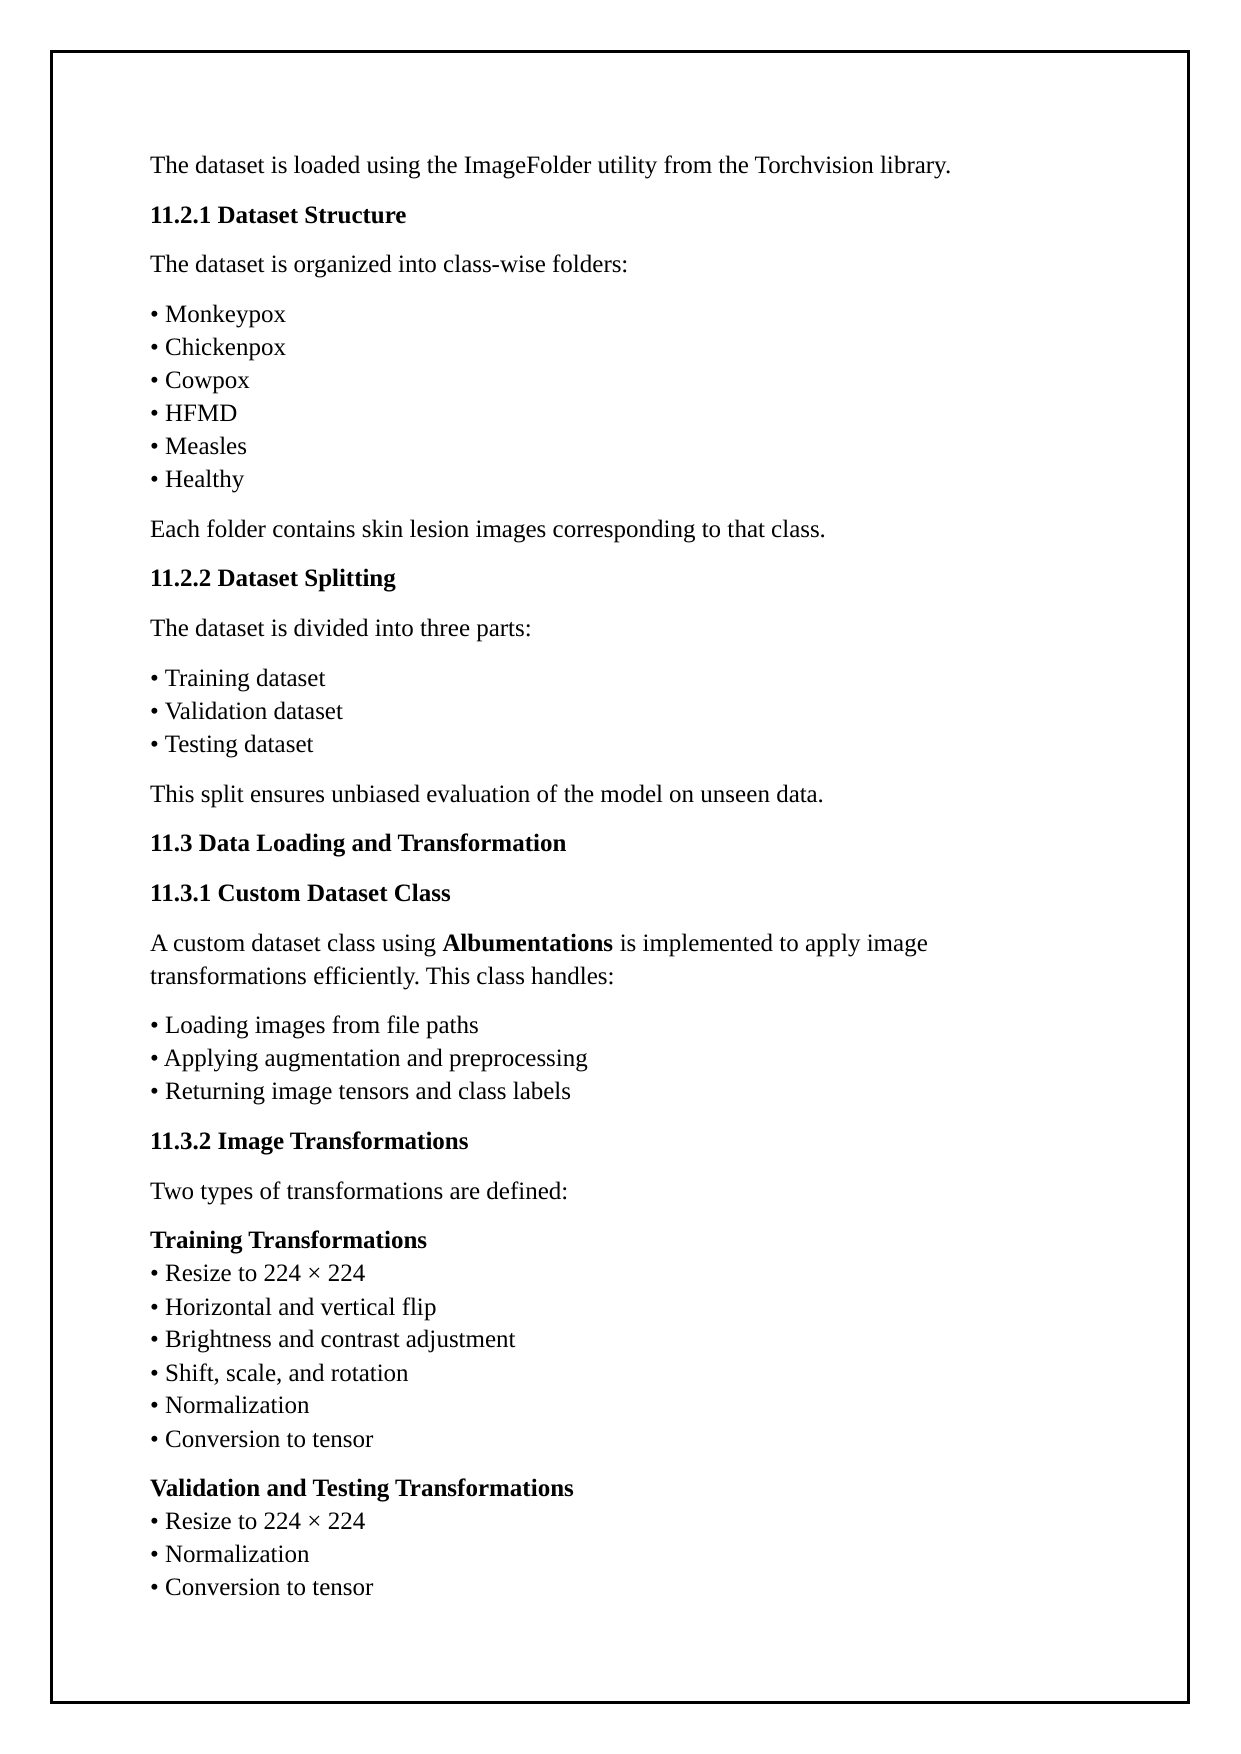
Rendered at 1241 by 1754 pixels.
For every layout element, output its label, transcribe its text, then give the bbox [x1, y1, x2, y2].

text Two types of transformations are defined: [150, 1176, 1090, 1204]
text Training Transformations • Resize to 224 × 224 • Horizontal and vertical flip • Brightness and contrast adjustment • Shift, scale, and rotation • Normalization • Conversion to tensor [150, 1226, 1090, 1452]
text Each folder contains skin lesion images corresponding to that class. [150, 514, 1090, 543]
text The dataset is organized into class-wise folders: [150, 249, 1090, 278]
text 11.3 Data Loading and Transformation [150, 828, 1090, 857]
text 11.3.2 Image Transformations [150, 1126, 1090, 1155]
text • Loading images from file paths • Applying augmentation and preprocessing • Returning image tensors and class labels [150, 1010, 1090, 1105]
text 11.2.2 Dataset Splitting [150, 563, 1090, 592]
text The dataset is loaded using the ImageFolder utility from the Torchvision library. [150, 150, 1090, 179]
text • Monkeypox • Chickenpox • Cowpox • HFMD • Measles • Healthy [150, 299, 1090, 493]
text A custom dataset class using Albumentations is implemented to apply image transformations efficiently. This class handles: [150, 928, 1090, 989]
text The dataset is divided into three parts: [150, 613, 1090, 642]
text • Training dataset • Validation dataset • Testing dataset [150, 663, 1090, 758]
text 11.2.1 Dataset Structure [150, 200, 1090, 228]
text 11.3.1 Custom Dataset Class [150, 878, 1090, 907]
text Validation and Testing Transformations • Resize to 224 × 224 • Normalization • Conversion to tensor [150, 1473, 1090, 1601]
text This split ensures unbiased evaluation of the model on unseen data. [150, 779, 1090, 807]
